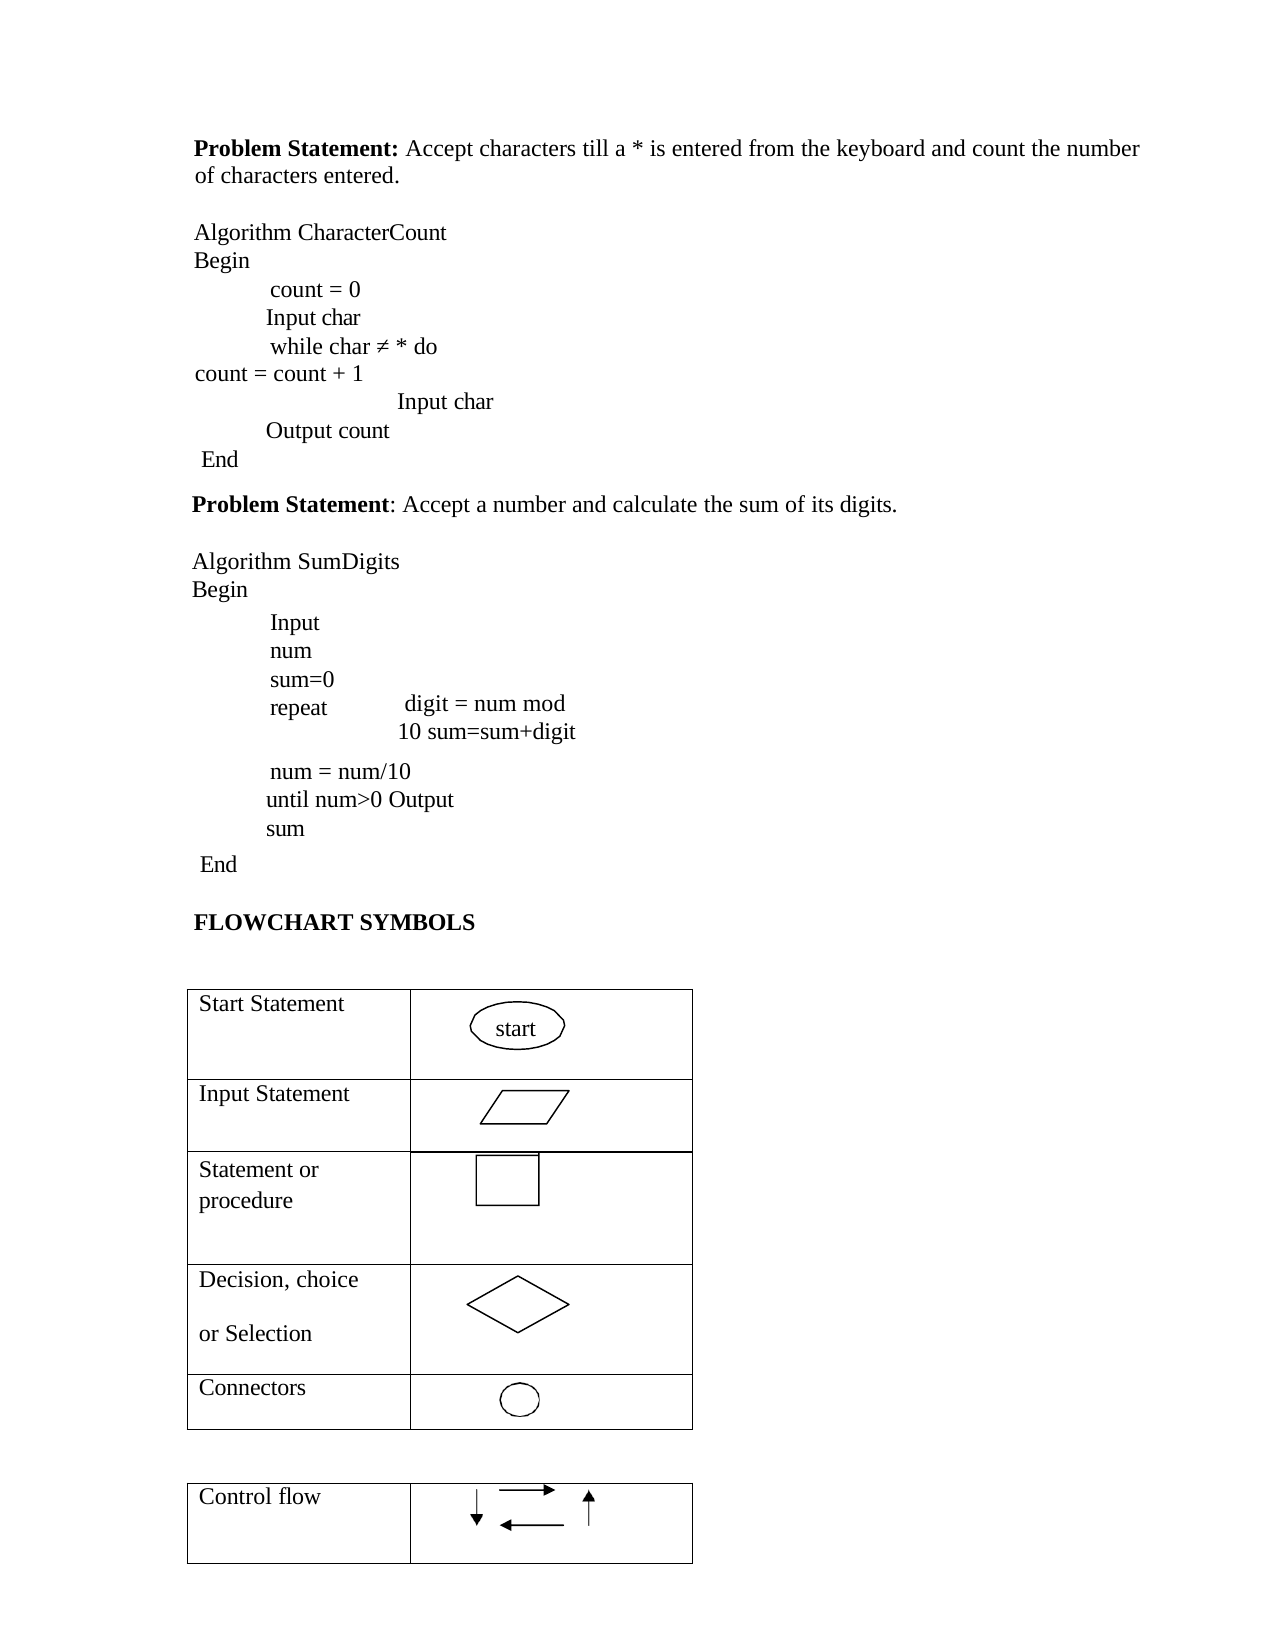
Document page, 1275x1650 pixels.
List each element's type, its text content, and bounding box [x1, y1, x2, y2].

text Output count [266, 416, 390, 444]
text digit = num mod 10 sum=sum+digit [397, 689, 592, 745]
text Algorithm CharacterCount Begin [193, 217, 454, 273]
table_header Start Statement [188, 990, 410, 1079]
table_cell Connectors [188, 1375, 410, 1429]
text Problem Statement: Accept characters till a * is entered from the keyboard and count the number of characters entered. [193, 134, 1149, 189]
text FLOWCHART SYMBOLS [193, 907, 1275, 935]
table_header Control flow [188, 1484, 410, 1563]
text num = num/10 until num>0 Output sum [266, 757, 454, 841]
text Problem Statement: Accept a number and calculate the sum of its digits. [192, 490, 1275, 518]
table_cell [411, 1375, 692, 1429]
table_cell [411, 1080, 692, 1151]
table_header start [411, 990, 692, 1079]
table_cell [411, 1153, 692, 1264]
table_cell Statement or procedure [188, 1152, 410, 1264]
text count = 0 Input char [266, 275, 362, 331]
table_cell Input Statement [188, 1080, 410, 1151]
text Input num sum=0 repeat [270, 608, 367, 721]
text Input char [397, 387, 1275, 415]
text End [199, 849, 1275, 877]
text while char ≠ * do count = count + 1 [194, 332, 454, 387]
text End [75, 445, 239, 473]
table_header [411, 1484, 692, 1563]
table_cell Decision, choice or Selection [188, 1265, 410, 1373]
text Algorithm SumDigits Begin [192, 547, 400, 603]
picture [499, 1382, 540, 1417]
table_cell [411, 1265, 692, 1373]
